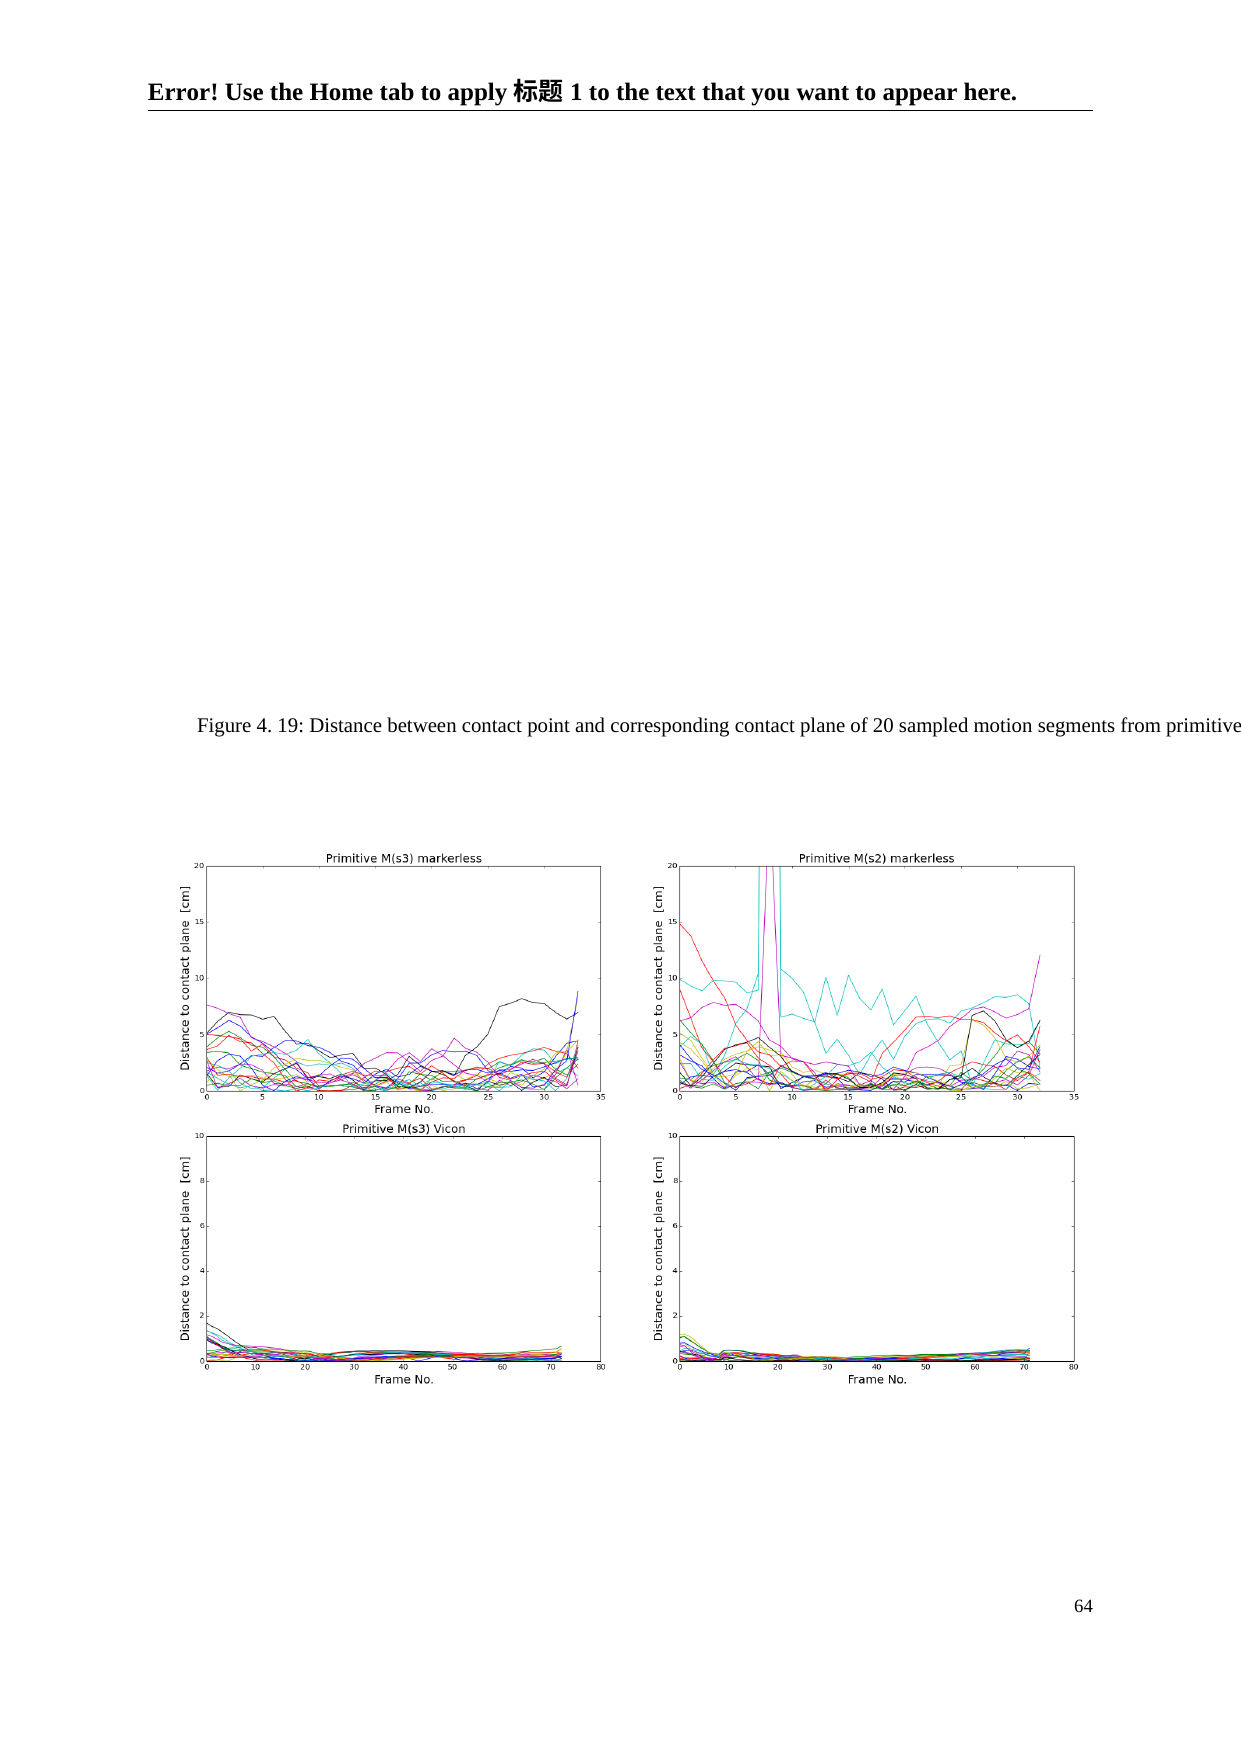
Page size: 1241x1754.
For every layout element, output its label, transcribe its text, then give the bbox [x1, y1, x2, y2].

text As our morphable models are statistical models, we have evaluated the performance of morphable models on a set of samples from each morphable mode. In our experiment, 20 samples are taken from primitive and primitive . The quality of synthesized motion is measured by the criteria from last section, and compared with original captured motion segments. Figure 4.20 shows the curves of distance between contact point and contact plane for pre-captured motions. The figures convinces that the quality of Vicon mocap data is better than markerless mocap data. Basically, the distance is very small and stable for most of frames, except for the first several frames. This could be caused by our motion decomposition approach. Because we use feet distance as feature to extract keyframes, so the contact-awareness is not guaranteed for each segments. Figure 4.19 shows the curves of distance between contact point and contact plane for synthesized motion. It illustrates the influence of the quality of motion capture data for statistical motion synthesis. From the results we can find that the physical correctness of synthesized samples from Vicon data is very similar to the training data in figure 4.20. The distance between contact point and corresponding contact plain is very small and stable. Table 4.4 computes average distance between contact point to contact plane for both pre-captured motions and synthesized motions. The quantitive result convinces the observations from figure 4.19 and 4.20, our statistical model is quite sensitive to the noise. The synthesized results from Vicon data only degrade a little in physical correctness. However, the results from markerless data degrade a lot. [148, 148, 1093, 888]
picture [167, 842, 1081, 1386]
